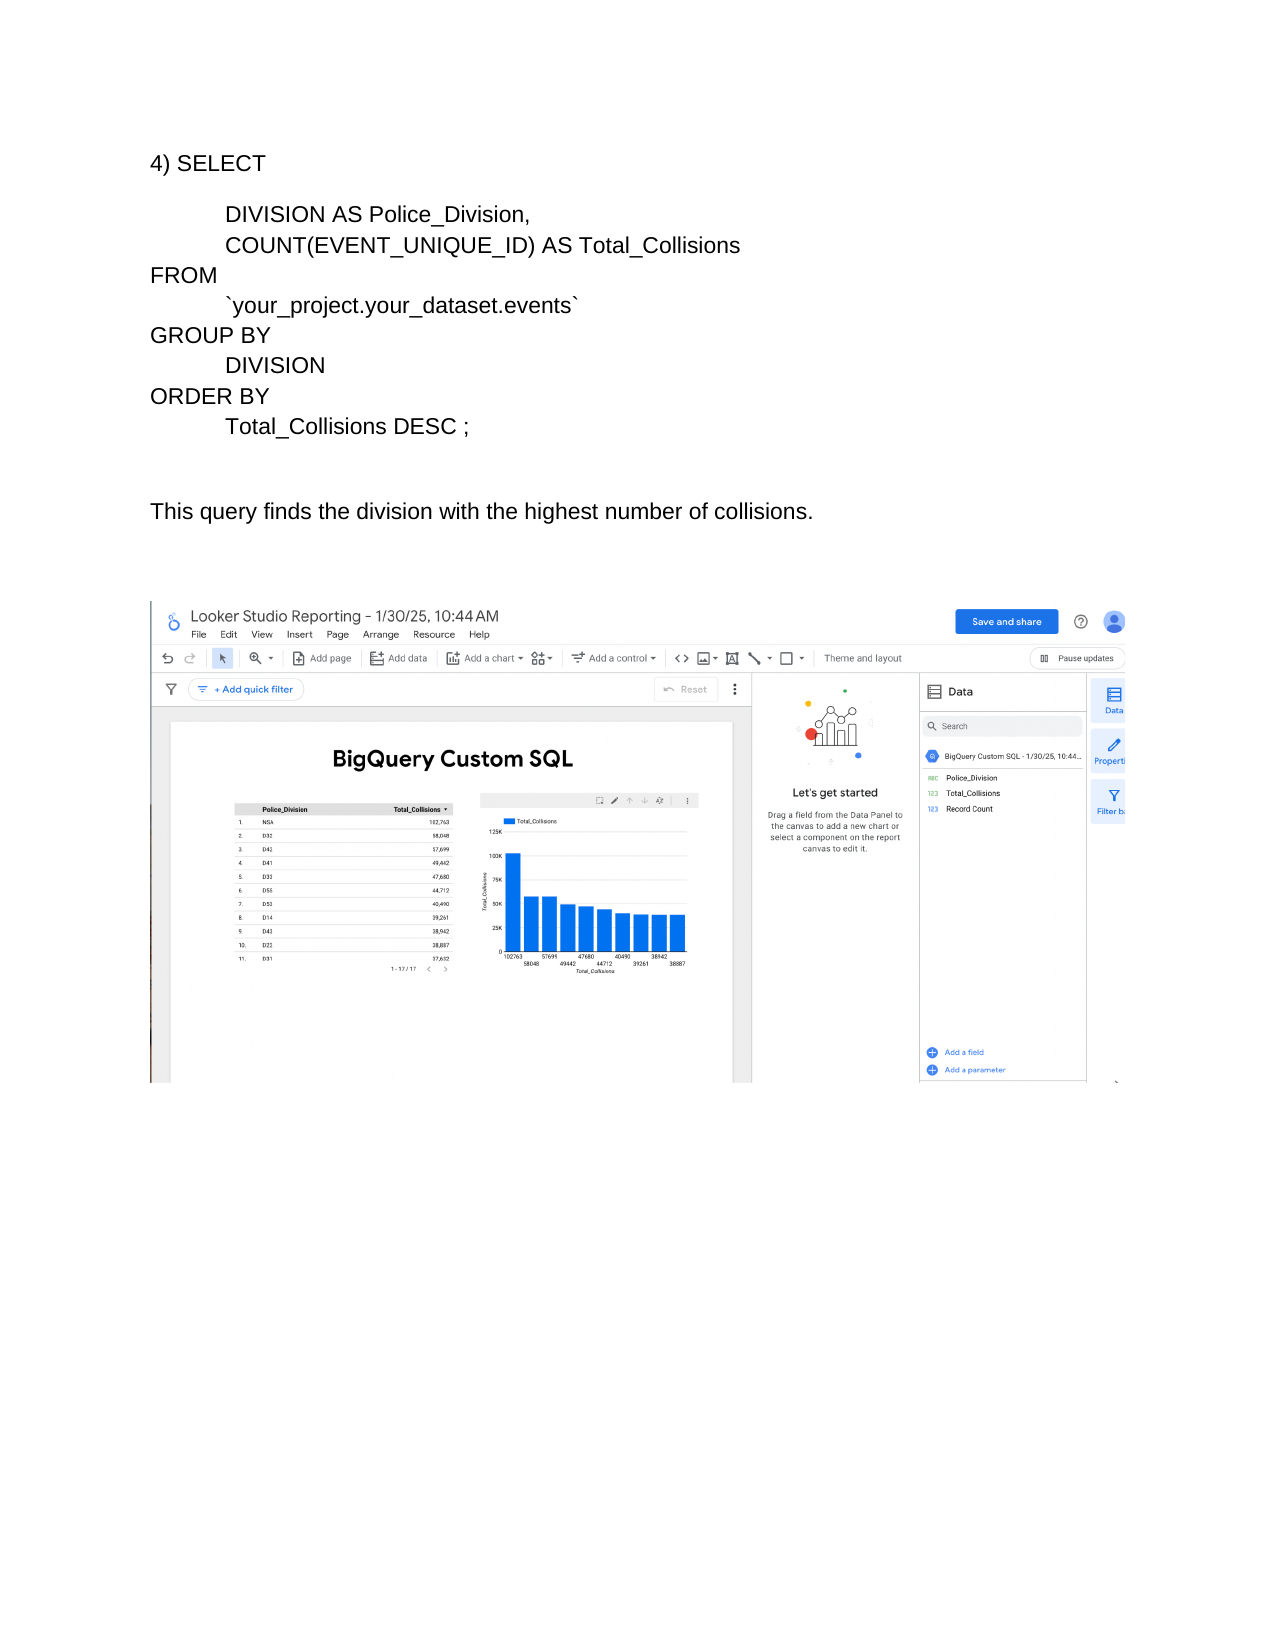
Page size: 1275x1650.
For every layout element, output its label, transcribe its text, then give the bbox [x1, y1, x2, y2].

picture [150, 601, 1125, 1083]
text DIVISION AS Police_Division, [150, 201, 1125, 228]
text `your_project.your_dataset.events` [150, 292, 1125, 318]
text This query finds the division with the highest number of collisions. [150, 498, 1125, 524]
text GROUP BY [150, 322, 1125, 348]
text 4) SELECT [150, 150, 1125, 176]
text Total_Collisions DESC ; [150, 413, 1125, 439]
text FROM [150, 262, 1125, 288]
text COUNT(EVENT_UNIQUE_ID) AS Total_Collisions [150, 232, 1125, 258]
text ORDER BY [150, 383, 1125, 409]
text DIVISION [150, 352, 1125, 379]
